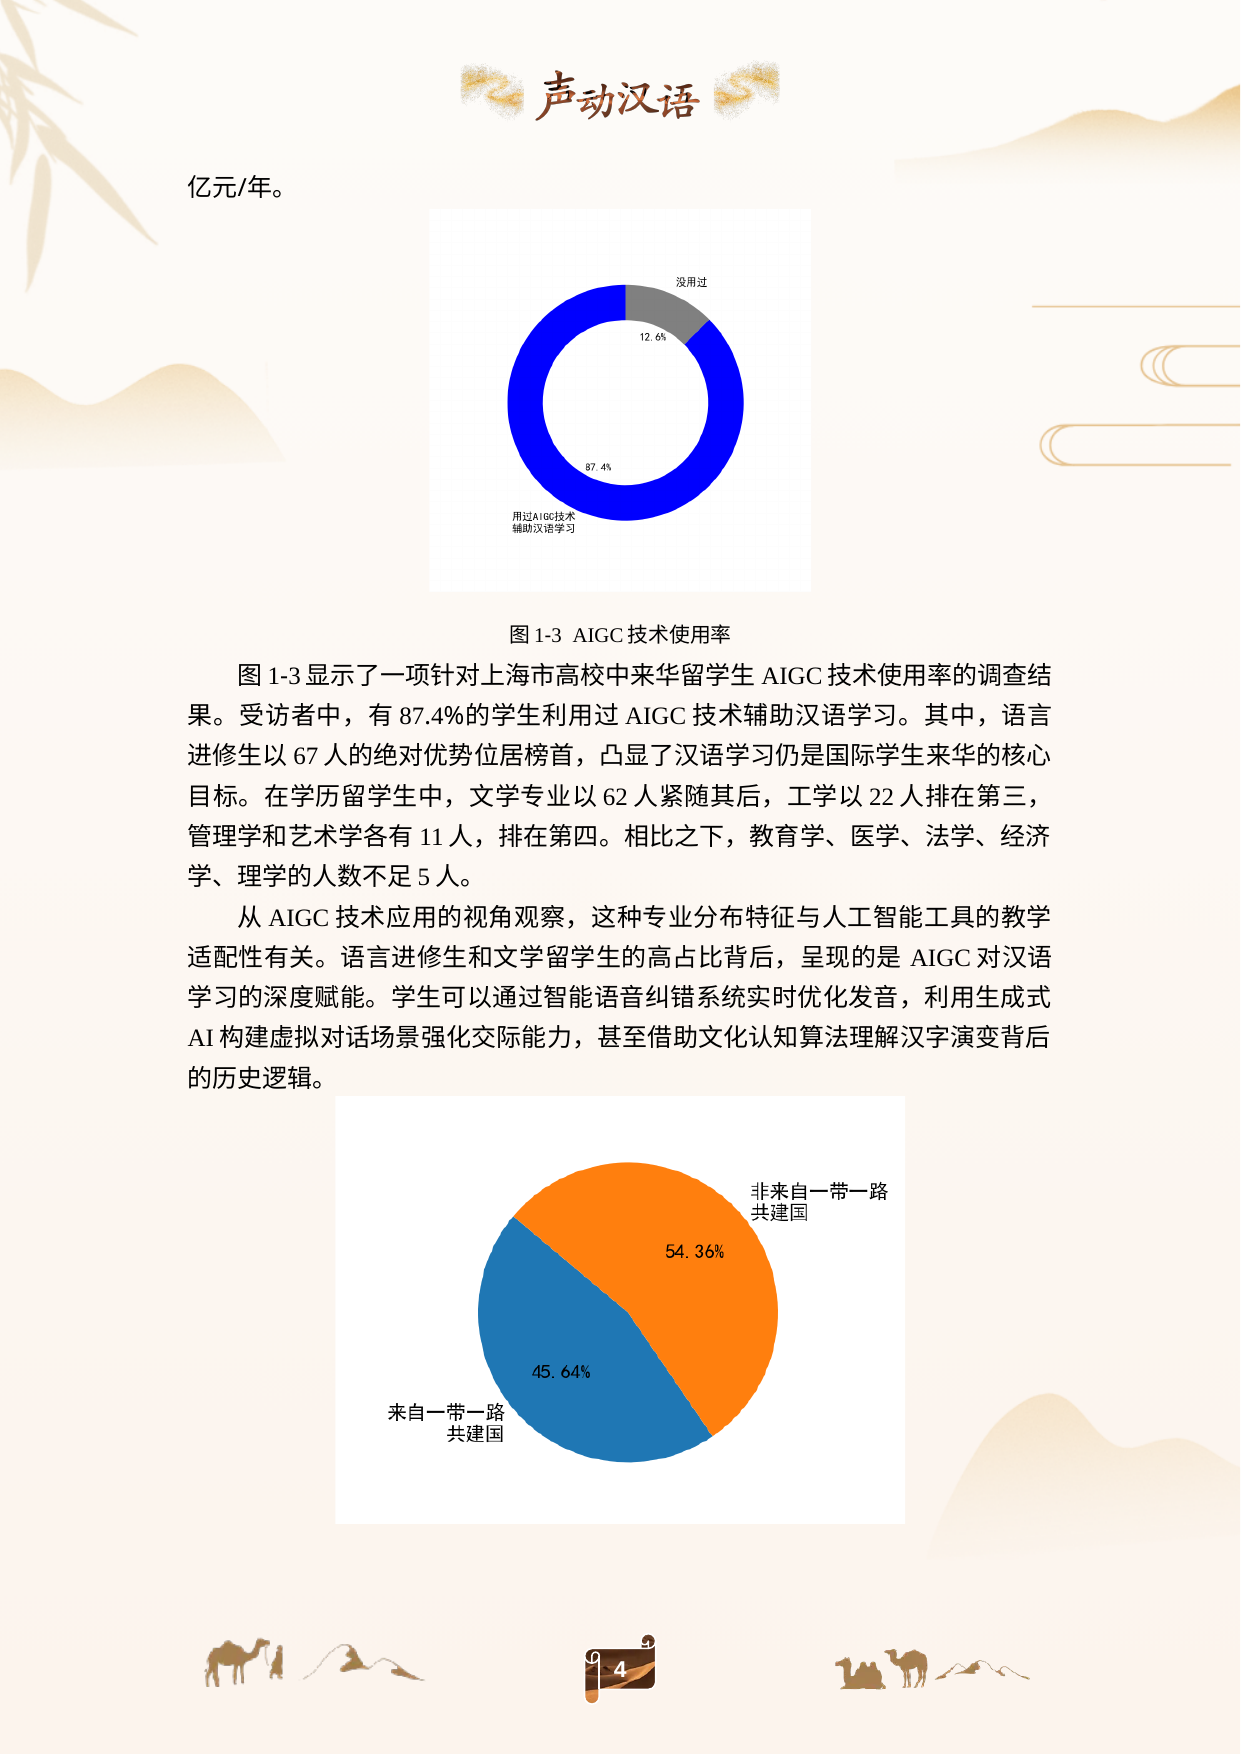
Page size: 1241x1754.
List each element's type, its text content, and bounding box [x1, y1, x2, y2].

text 从AIGC技术应用的视角观察，这种专业分布特征与人工智能工具的教学适配性有关。语言进修生和文学留学生的高占比背后，呈现的是AIGC对汉语学习的深度赋能。学生可以通过智能语音纠错系统实时优化发音，利用生成式AI构建虚拟对话场景强化交际能力，甚至借助文化认知算法理解汉字演变背后的历史逻辑。 [187, 895, 1053, 1097]
text 图1-3 AIGC技术使用率 [187, 613, 1053, 653]
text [187, 166, 1053, 206]
text 图1-3显示了一项针对上海市高校中来华留学生AIGC技术使用率的调查结果。受访者中，有87.4%的学生利用过AIGC技术辅助汉语学习。其中，语言进修生以67人的绝对优势位居榜首，凸显了汉语学习仍是国际学生来华的核心目标。在学历留学生中，文学专业以62人紧随其后，工学以22人排在第三，管理学和艺术学各有11人，排在第四。相比之下，教育学、医学、法学、经济学、理学的人数不足5人。 [187, 653, 1053, 895]
picture [0, 0, 1241, 1754]
